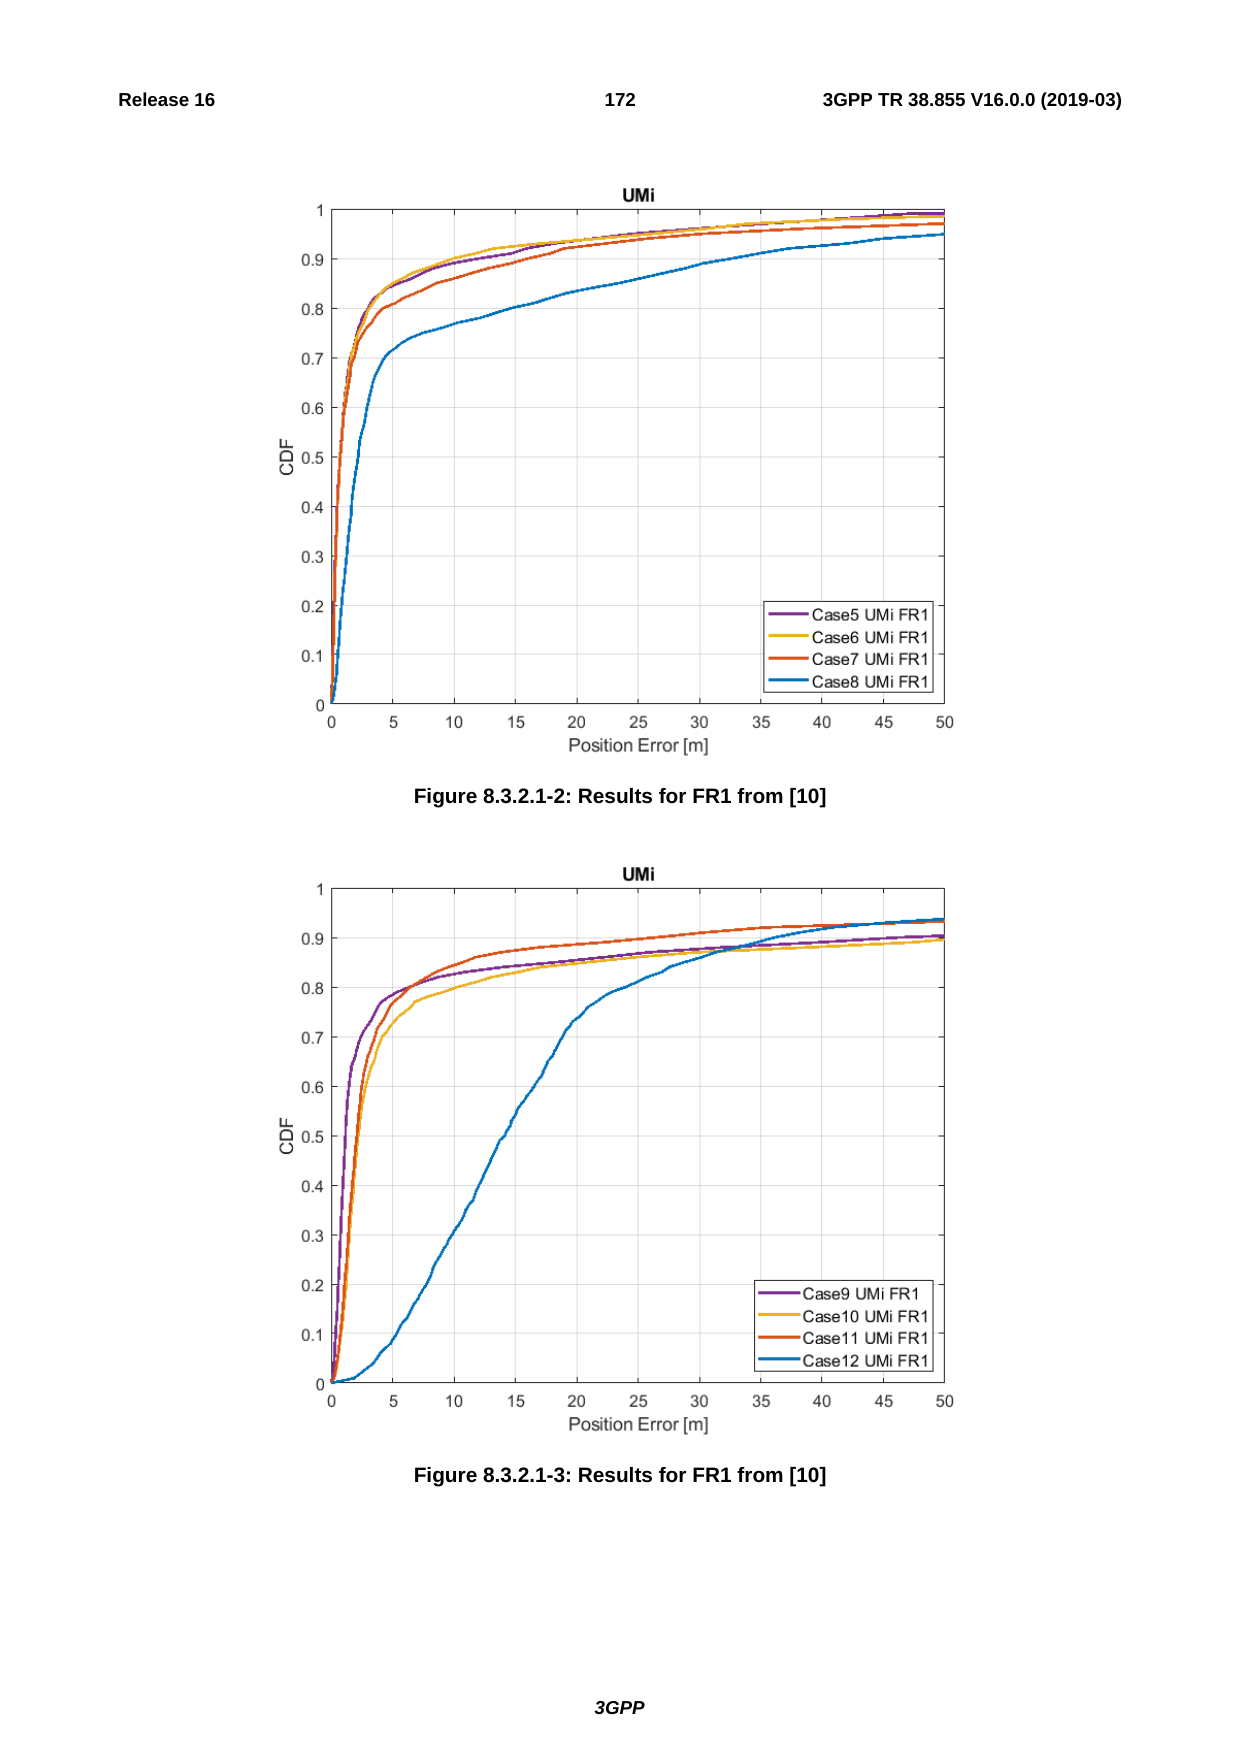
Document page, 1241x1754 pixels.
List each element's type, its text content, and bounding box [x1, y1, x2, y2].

picture [259, 147, 981, 766]
text Figure 8.3.2.1-3: Results for FR1 from [10] [118, 1463, 1122, 1487]
text Figure 8.3.2.1-2: Results for FR1 from [10] [118, 784, 1122, 808]
picture [259, 826, 981, 1445]
